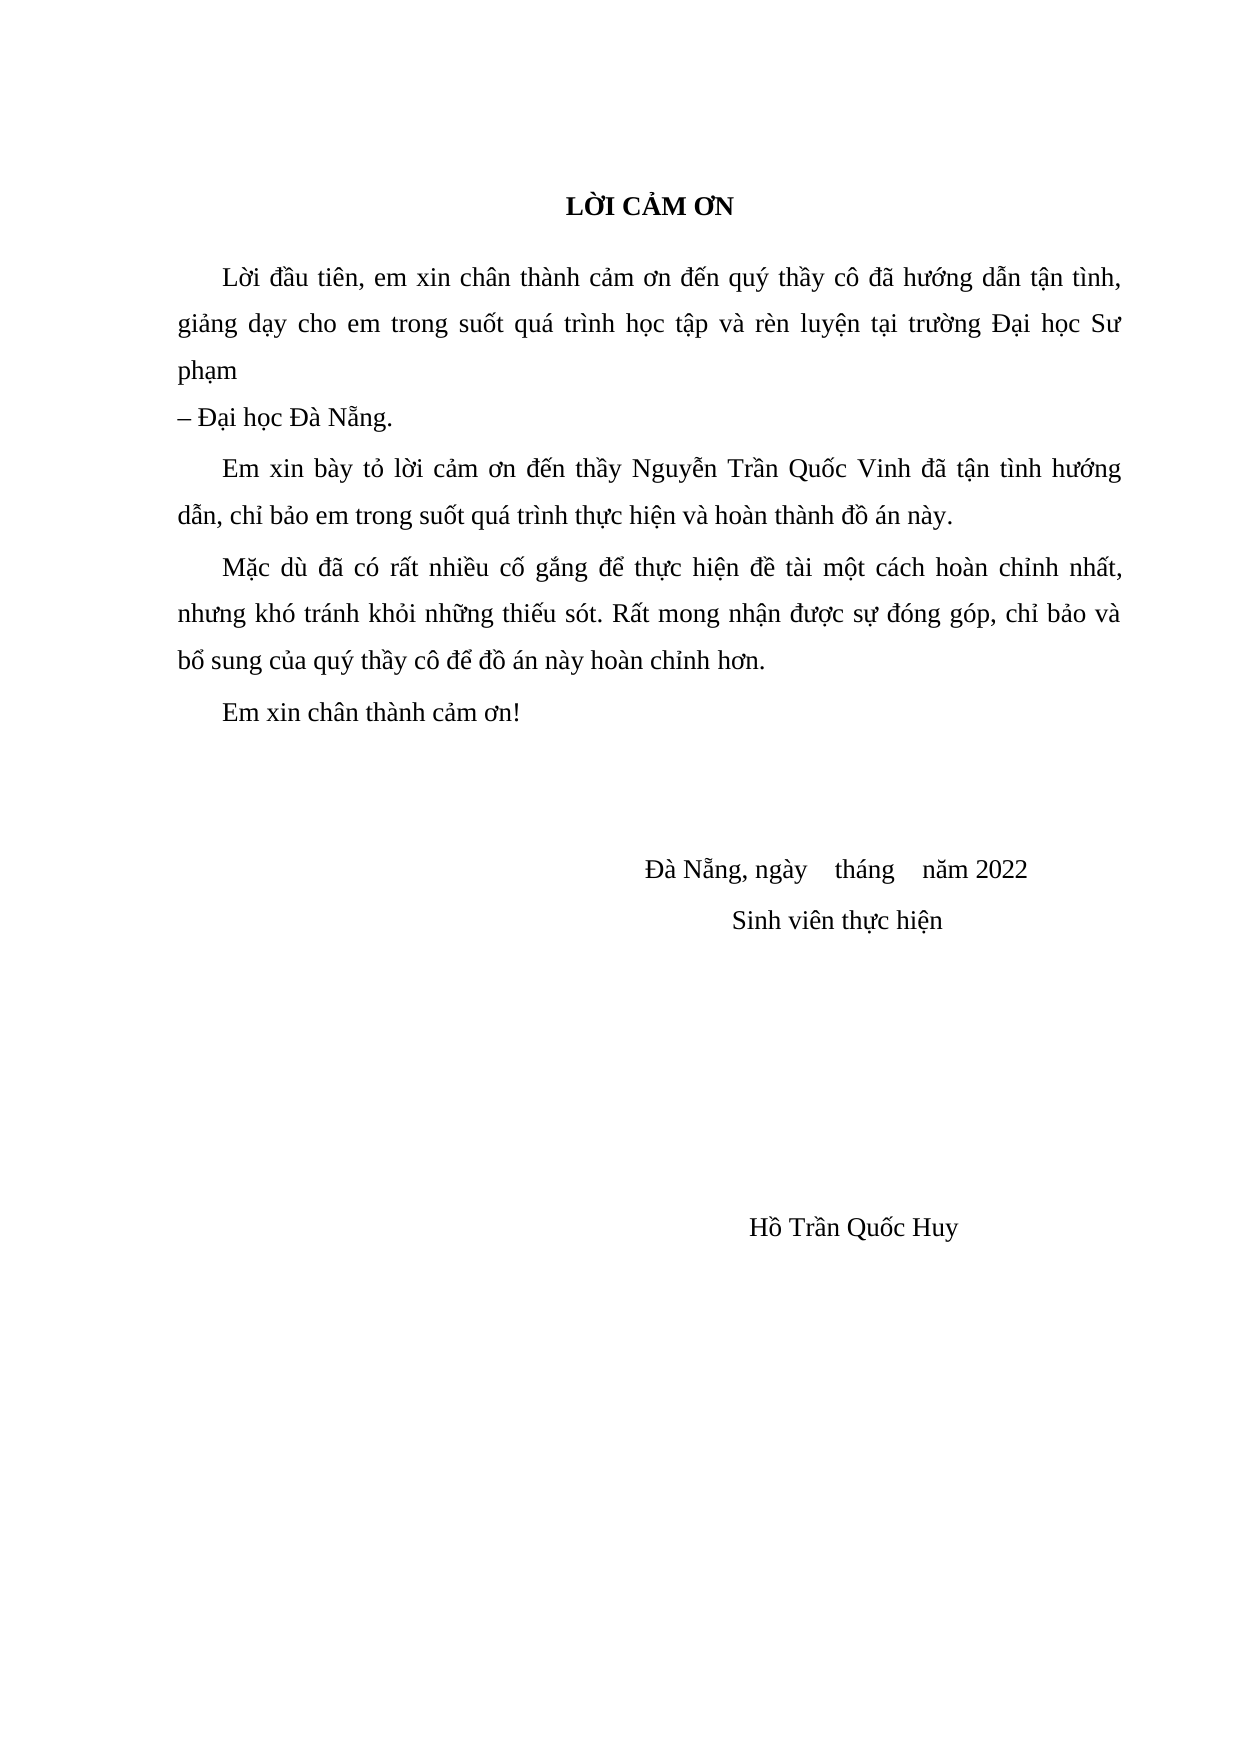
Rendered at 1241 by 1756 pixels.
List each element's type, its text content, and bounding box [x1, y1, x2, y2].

text Em xin bày tỏ lời cảm ơn đến thầy Nguyễn Trần Quốc Vinh đã tận tình hướng dẫn, chỉ bảo em trong suốt quá trình thực hiện và hoàn thành đồ án này. [177, 452, 1123, 530]
list Đại học Đà Nẵng. [177, 401, 1151, 432]
table_header Đà Nẵng, ngày tháng năm 2022 Sinh viên thực hiện [624, 853, 1050, 1074]
table_cell Hồ Trần Quốc Huy [624, 1075, 1050, 1244]
text Lời đầu tiên, em xin chân thành cảm ơn đến quý thầy cô đã hướng dẫn tận tình, giảng dạy cho em trong suốt quá trình học tập và rèn luyện tại trường Đại học Sư phạm [177, 261, 1123, 385]
text Mặc dù đã có rất nhiều cố gắng để thực hiện đề tài một cách hoàn chỉnh nhất, nhưng khó tránh khỏi những thiếu sót. Rất mong nhận được sự đóng góp, chỉ bảo và bổ sung của quý thầy cô để đồ án này hoàn chỉnh hơn. [177, 551, 1123, 675]
subtitle LỜI CẢM ƠN [401, 190, 899, 221]
text Em xin chân thành cảm ơn! [222, 696, 1151, 727]
